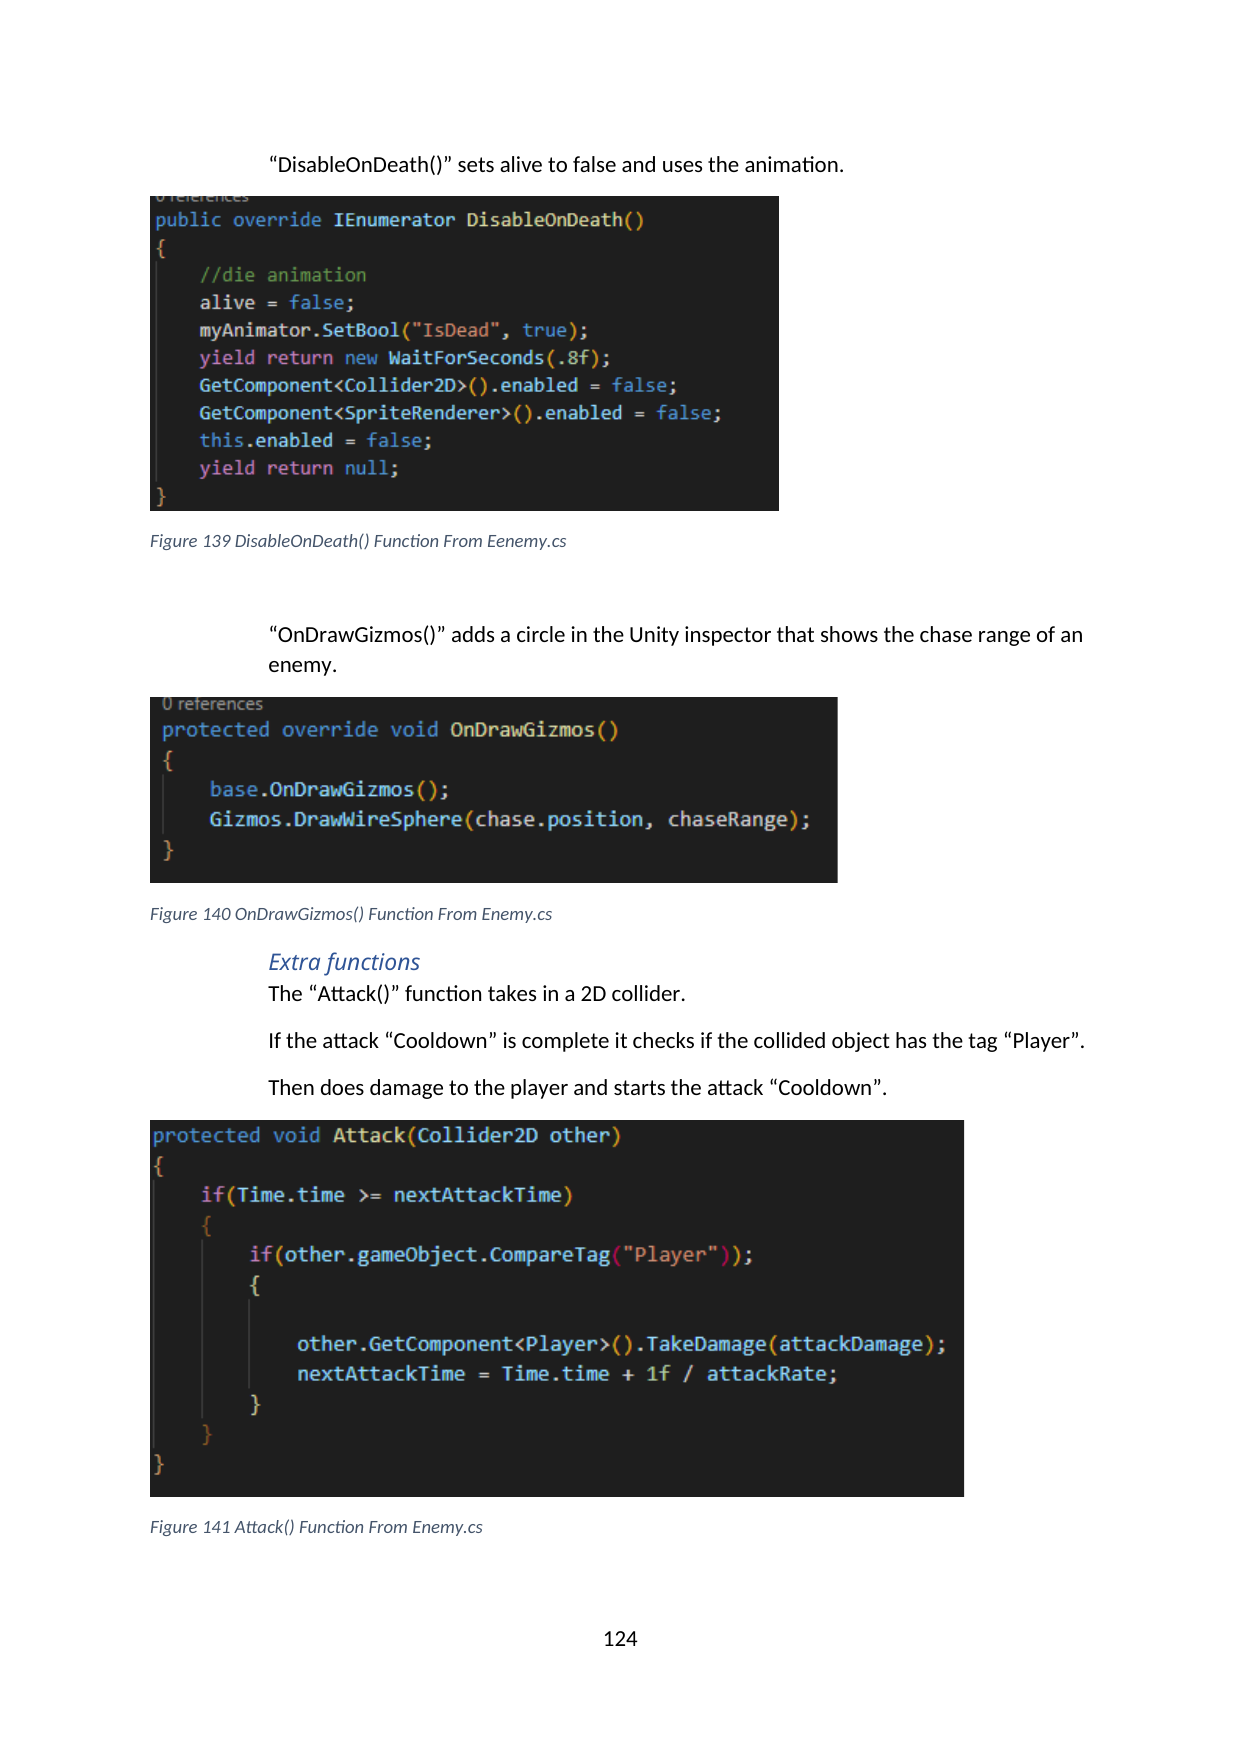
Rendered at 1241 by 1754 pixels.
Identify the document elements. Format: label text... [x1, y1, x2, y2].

picture [150, 1120, 965, 1497]
text “OnDrawGizmos()” adds a circle in the Unity inspector that shows the chase range of an enemy. [268, 620, 1090, 678]
picture [150, 697, 838, 883]
text “DisableOnDeath()” sets alive to false and uses the animation. [268, 150, 1090, 178]
text If the attack “Cooldown” is complete it checks if the collided object has the tag “Player”. [268, 1026, 1090, 1054]
picture [150, 196, 779, 511]
text Then does damage to the player and starts the attack “Cooldown”. [268, 1073, 1090, 1101]
text The “Attack()” function takes in a 2D collider. [268, 979, 1090, 1007]
subtitle Extra functions [268, 946, 1090, 977]
